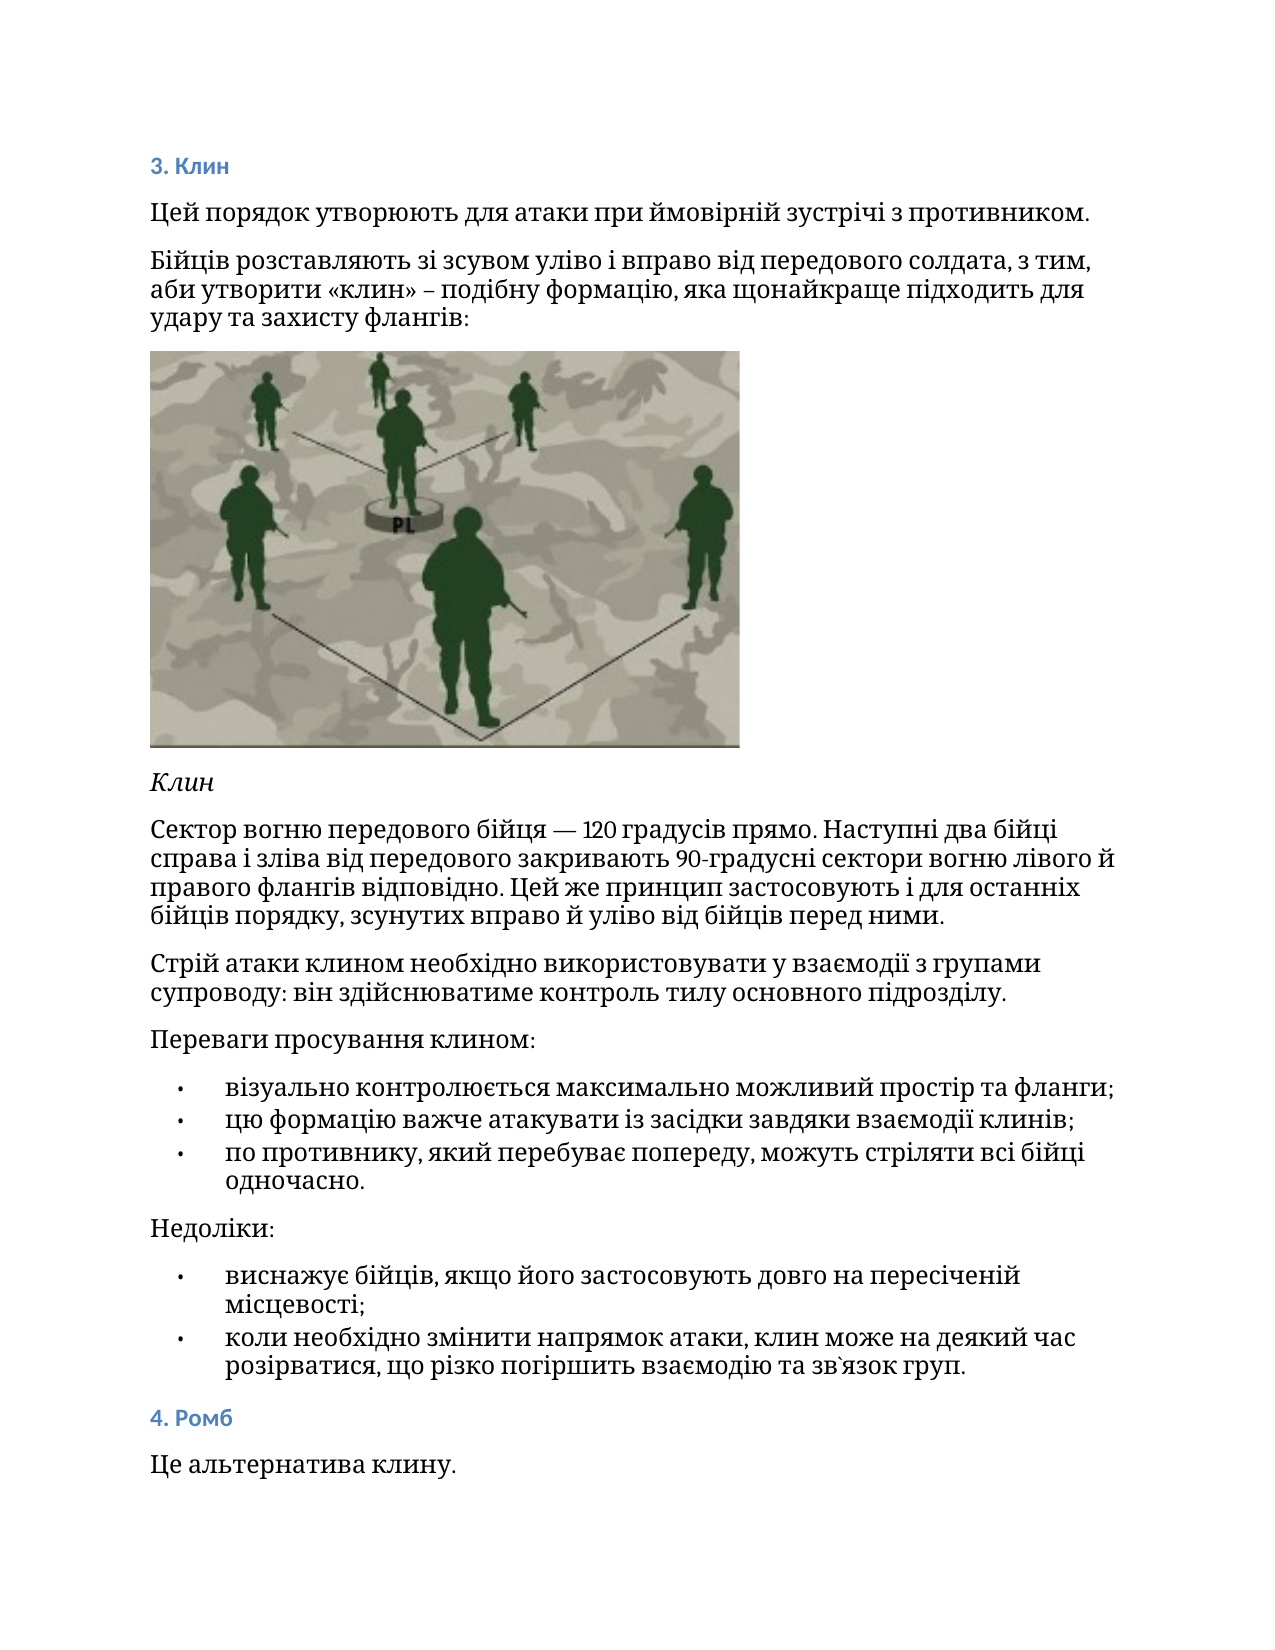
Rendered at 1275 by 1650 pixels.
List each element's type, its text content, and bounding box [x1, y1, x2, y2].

text Сектор вогню передового бійця — 120 градусів прямо. Наступні два бійці справа і зліва від передового закривають 90-градусні сектори вогню лівого й правого флангів відповідно. Цей же принцип застосовують і для останніх бійців порядку, зсунутих вправо й уліво від бійців перед ними. [150, 816, 1125, 931]
text Переваги просування клином: [150, 1026, 1125, 1055]
subtitle 3. Клин [150, 150, 1125, 181]
text Цей порядок утворюють для атаки при ймовірній зустрічі з противником. [150, 199, 1125, 228]
text Клин [150, 768, 1125, 797]
subtitle 4. Ромб [150, 1402, 1125, 1432]
text Бійців розставляють зі зсувом уліво і вправо від передового солдата, з тим, аби утворити «клин» – подібну формацію, яка щонайкраще підходить для удару та захисту флангів: [150, 247, 1125, 333]
list візуально контролюється максимально можливий простір та фланги; [175, 1073, 1125, 1102]
picture [150, 351, 740, 748]
list цю формацію важче атакувати із засідки завдяки взаємодії клинів; [175, 1106, 1125, 1135]
list коли необхідно змінити напрямок атаки, клин може на деякий час розірватися, що різко погіршить взаємодію та зв`язок груп. [175, 1323, 1125, 1381]
text Недоліки: [150, 1215, 1125, 1243]
list виснажує бійців, якщо його застосовують довго на пересіченій місцевості; [175, 1262, 1125, 1320]
text Стрій атаки клином необхідно використовувати у взаємодії з групами супроводу: він здійснюватиме контроль тилу основного підрозділу. [150, 950, 1125, 1007]
text Це альтернатива клину. [150, 1451, 1125, 1480]
list по противнику, який перебуває попереду, можуть стріляти всі бійці одночасно. [175, 1138, 1125, 1196]
